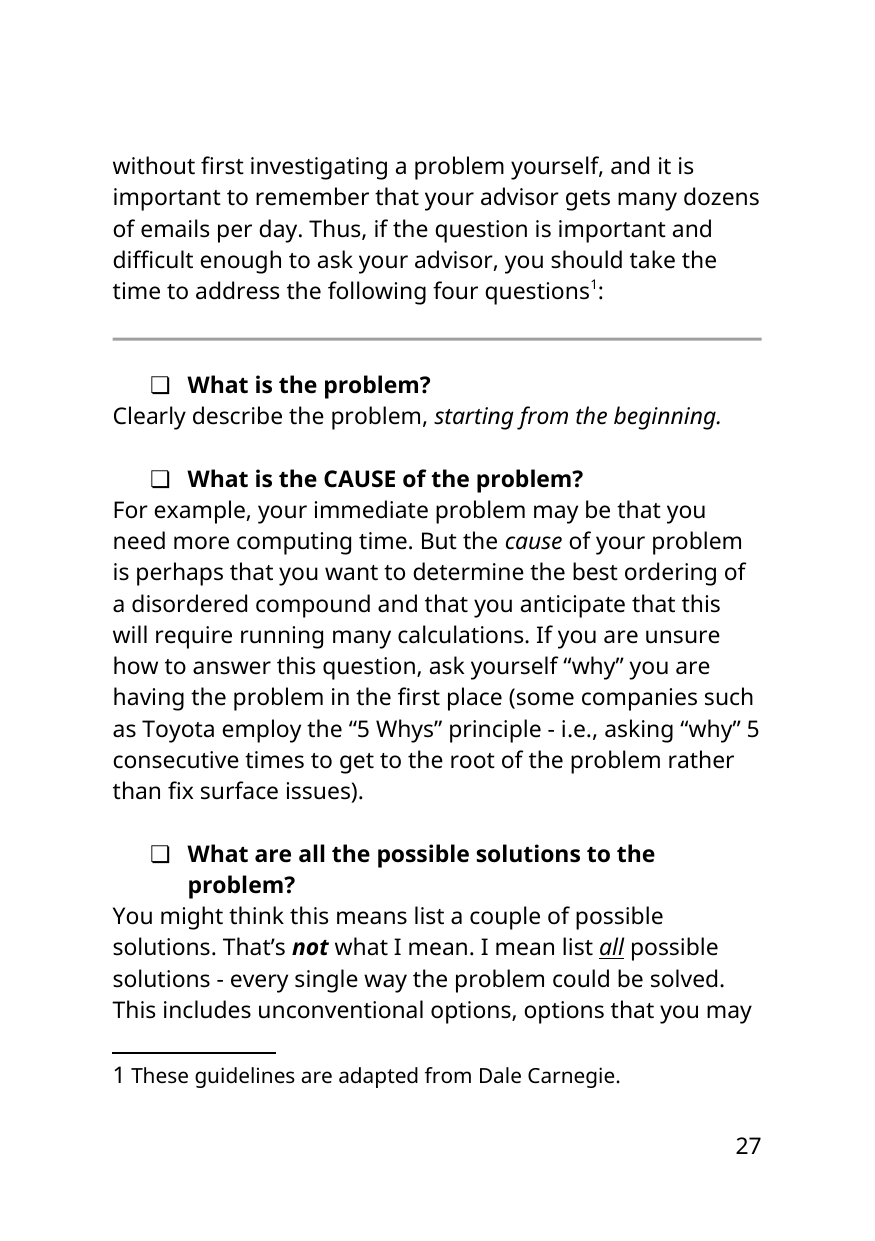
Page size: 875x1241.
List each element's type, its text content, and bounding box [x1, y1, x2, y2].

list What is the CAUSE of the problem? [150, 462, 762, 494]
list What are all the possible solutions to the problem? [150, 837, 762, 900]
list What is the problem? [150, 369, 762, 400]
text For example, your immediate problem may be that you need more computing time. But the cause of your problem is perhaps that you want to determine the best ordering of a disordered compound and that you anticipate that this will require running many calculations. If you are unsure how to answer this question, ask yourself “why” you are having the problem in the first place (some companies such as Toyota employ the “5 Whys” principle - i.e., asking “why” 5 consecutive times to get to the root of the problem rather than fix surface issues). [112, 494, 762, 806]
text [112, 900, 762, 1025]
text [112, 150, 762, 306]
text Clearly describe the problem, starting from the beginning. [112, 400, 762, 431]
